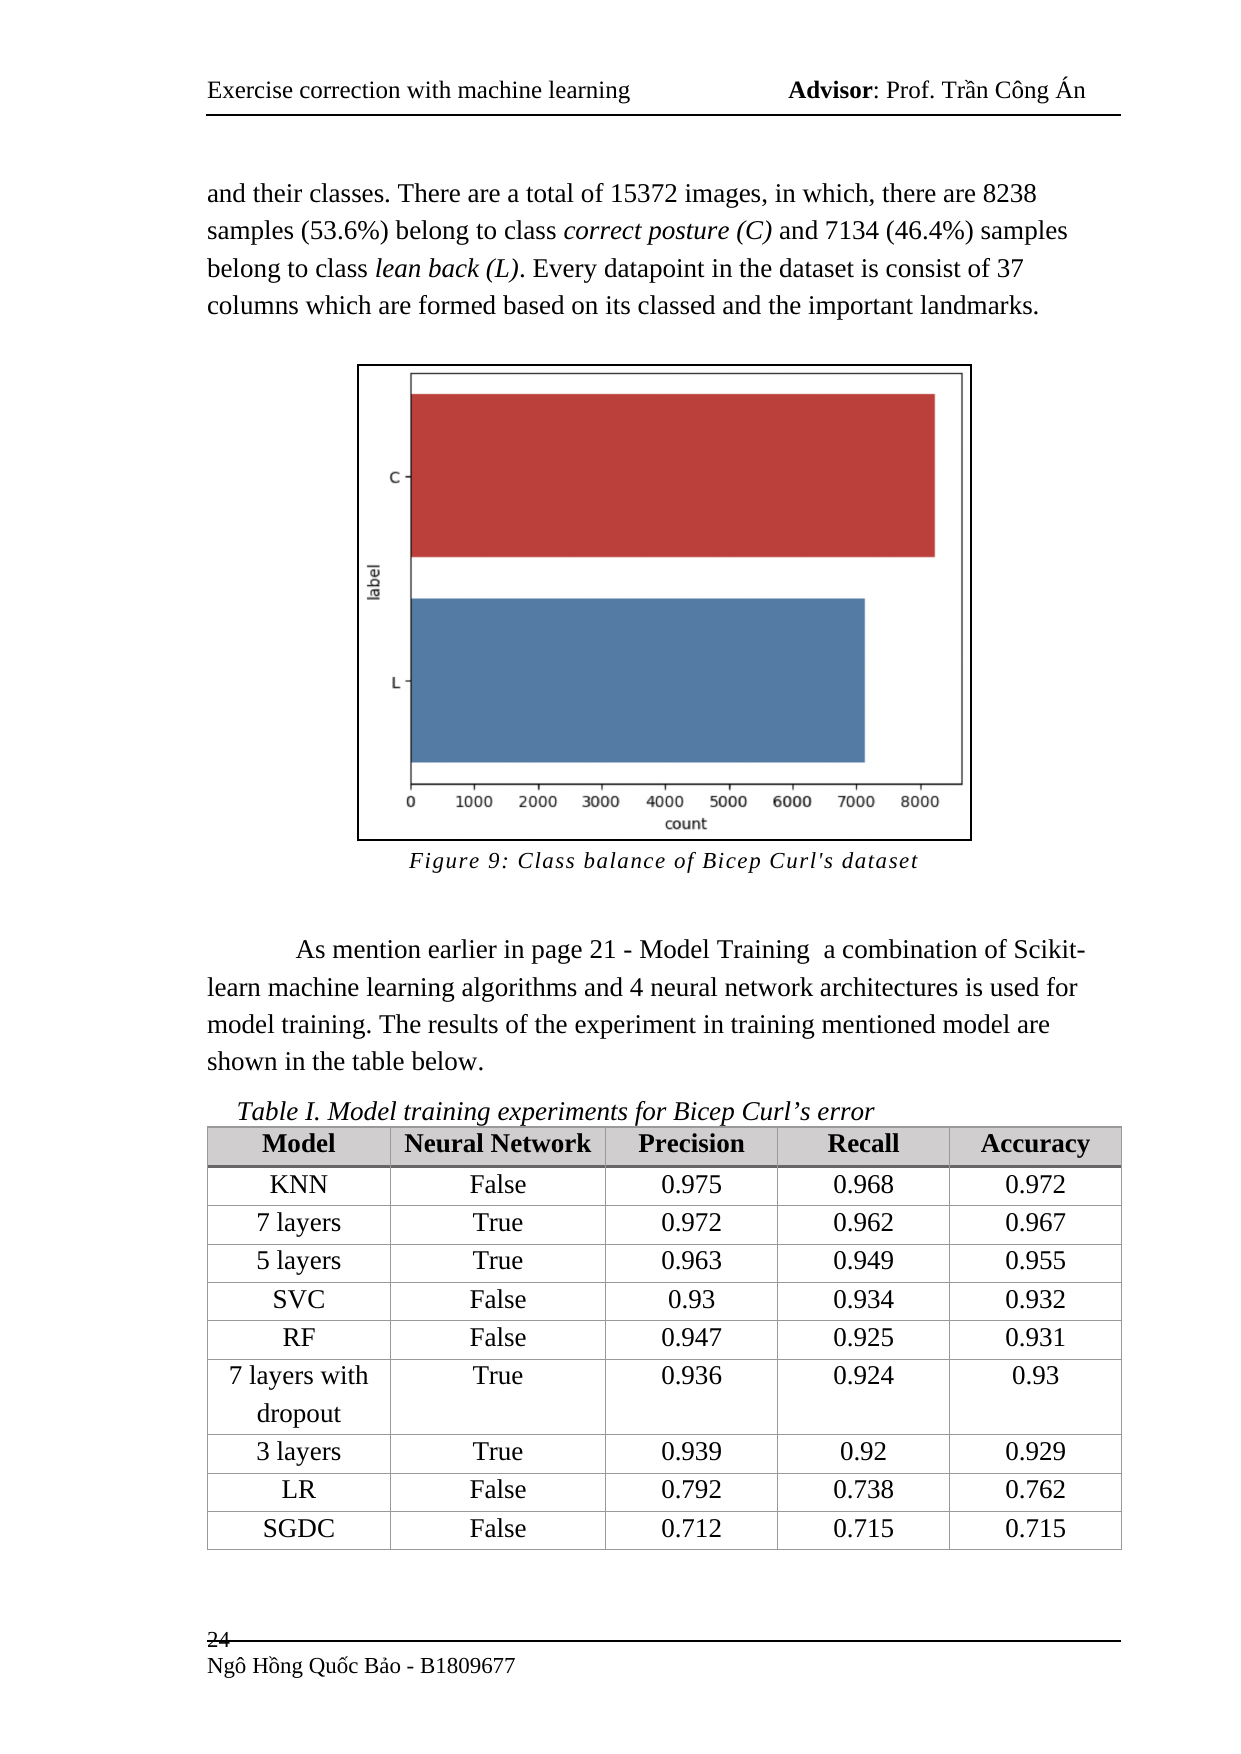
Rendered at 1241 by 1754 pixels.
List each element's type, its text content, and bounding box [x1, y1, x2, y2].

table_cell 0.92 [778, 1435, 949, 1472]
table_cell True [391, 1245, 605, 1282]
table_cell False [391, 1474, 605, 1511]
table_cell RF [208, 1321, 390, 1358]
table_cell 0.947 [606, 1321, 777, 1358]
table_header Recall [778, 1128, 949, 1165]
table_cell KNN [208, 1168, 390, 1205]
table_cell 7 layers [208, 1206, 390, 1243]
table_cell 0.715 [778, 1512, 949, 1549]
table_cell 0.962 [778, 1206, 949, 1243]
table_header Neural Network [391, 1128, 605, 1165]
table_cell 0.93 [950, 1360, 1121, 1434]
table_cell False [391, 1512, 605, 1549]
table_cell 0.93 [606, 1283, 777, 1320]
table_cell 0.715 [950, 1512, 1121, 1549]
table_cell True [391, 1435, 605, 1472]
table_cell 5 layers [208, 1245, 390, 1282]
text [207, 177, 1122, 320]
table_cell 0.949 [778, 1245, 949, 1282]
table_cell 0.936 [606, 1360, 777, 1434]
table_header Accuracy [950, 1128, 1121, 1165]
table_cell 0.762 [950, 1474, 1121, 1511]
table_cell 0.738 [778, 1474, 949, 1511]
table_header Precision [606, 1128, 777, 1165]
text As mention earlier in page 21 - Model Training a combination of Scikit-learn machine learning algorithms and 4 neural network architectures is used for model training. The results of the experiment in training mentioned model are shown in the table below. [207, 933, 1122, 1077]
table_cell LR [208, 1474, 390, 1511]
table_cell False [391, 1168, 605, 1205]
table_cell 0.955 [950, 1245, 1121, 1282]
picture [359, 366, 970, 839]
table_cell 0.925 [778, 1321, 949, 1358]
table_header Model [208, 1128, 390, 1165]
table_cell 0.932 [950, 1283, 1121, 1320]
table_cell True [391, 1360, 605, 1434]
table_cell 7 layers with dropout [208, 1360, 390, 1434]
text Table I. Model training experiments for Bicep Curl’s error [207, 1095, 1122, 1126]
table_cell SGDC [208, 1512, 390, 1549]
table_cell 0.924 [778, 1360, 949, 1434]
table_cell False [391, 1321, 605, 1358]
table_cell 0.972 [606, 1206, 777, 1243]
table_cell 0.939 [606, 1435, 777, 1472]
table_cell SVC [208, 1283, 390, 1320]
table_cell False [391, 1283, 605, 1320]
table_cell 0.975 [606, 1168, 777, 1205]
text Figure 9: Class balance of Bicep Curl's dataset [207, 847, 1122, 874]
table_cell 0.968 [778, 1168, 949, 1205]
table_cell 0.963 [606, 1245, 777, 1282]
table_cell 3 layers [208, 1435, 390, 1472]
table_cell 0.929 [950, 1435, 1121, 1472]
table_cell 0.792 [606, 1474, 777, 1511]
table_cell True [391, 1206, 605, 1243]
table_cell 0.712 [606, 1512, 777, 1549]
table_cell 0.934 [778, 1283, 949, 1320]
table_cell 0.931 [950, 1321, 1121, 1358]
table_cell 0.967 [950, 1206, 1121, 1243]
table_cell 0.972 [950, 1168, 1121, 1205]
